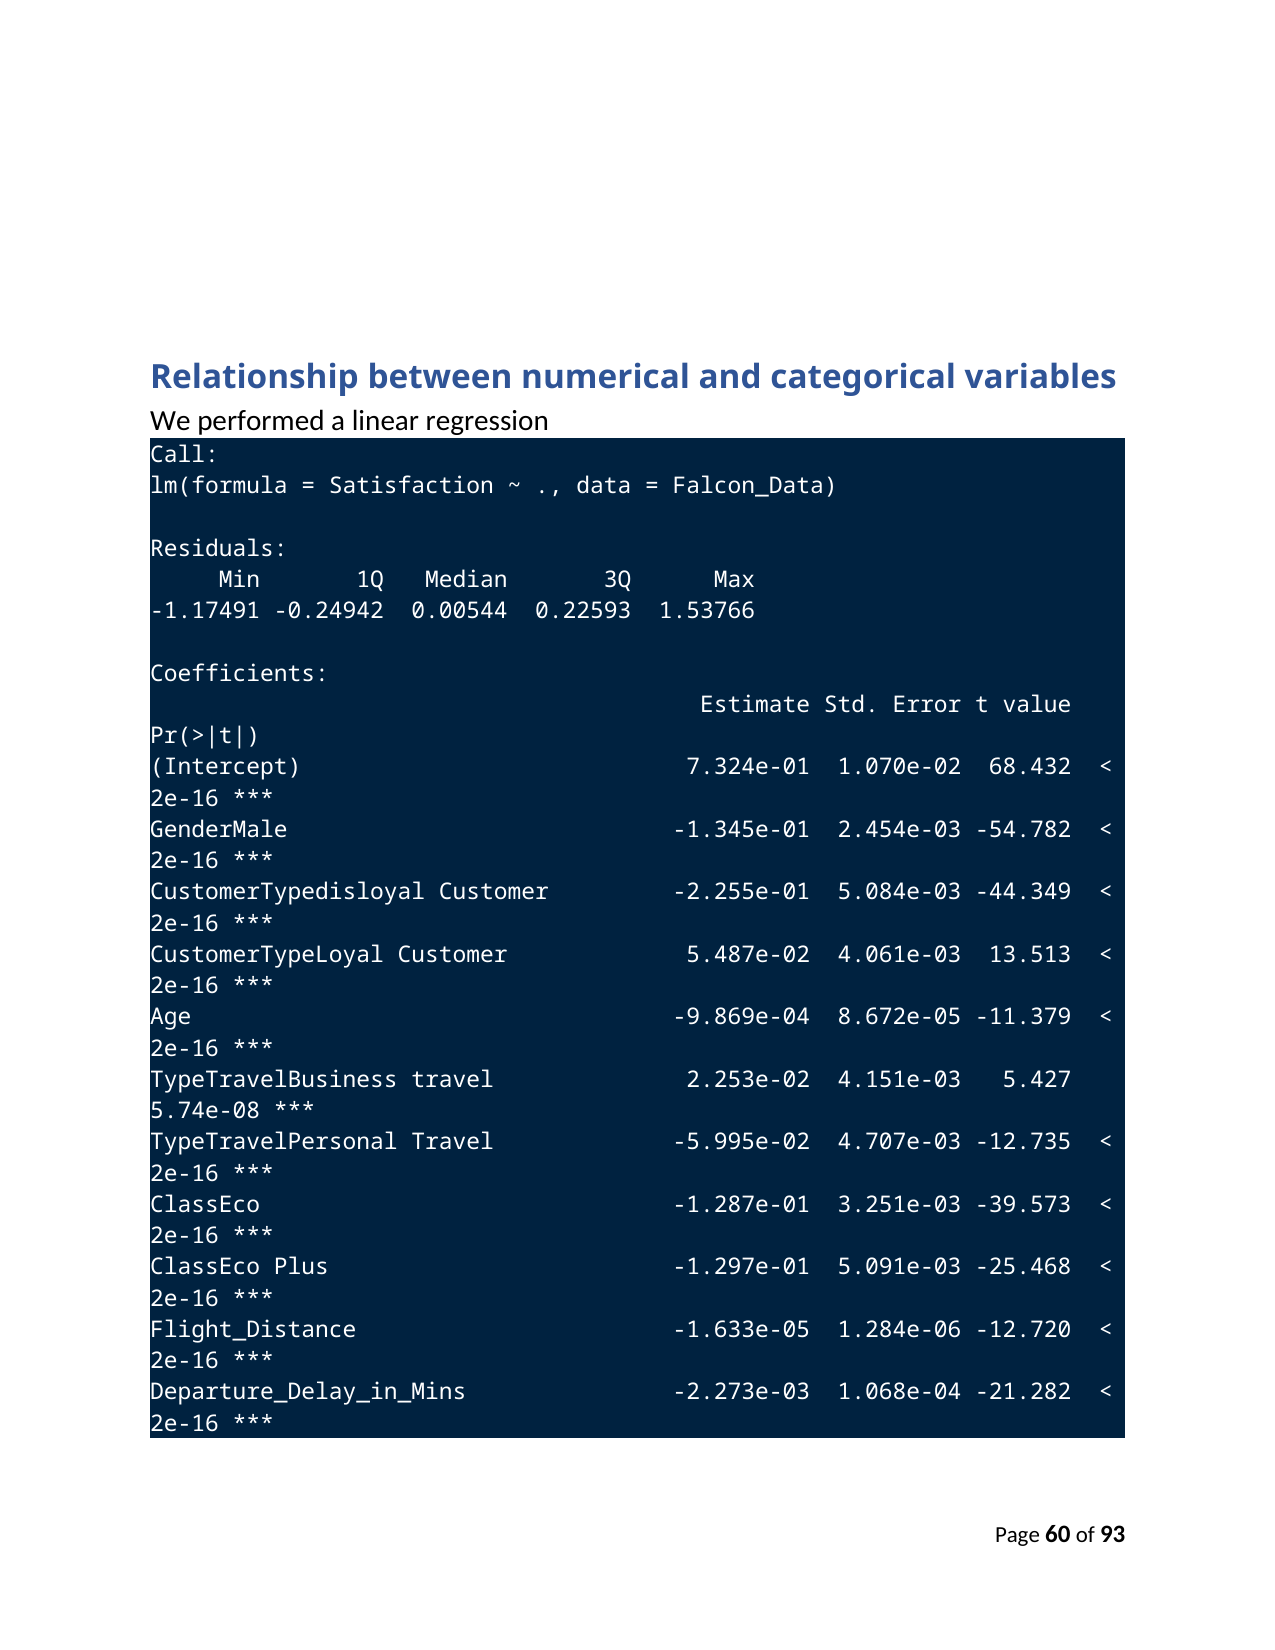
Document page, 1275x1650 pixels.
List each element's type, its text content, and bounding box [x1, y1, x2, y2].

text We performed a linear regression [150, 402, 1125, 438]
text Residuals: [150, 531, 1125, 563]
text TypeTravelBusiness travel 2.253e-02 4.151e-03 5.427 5.74e-08 *** [150, 1063, 1125, 1125]
text (Intercept) 7.324e-01 1.070e-02 68.432 < 2e-16 *** [150, 750, 1125, 813]
text Departure_Delay_in_Mins -2.273e-03 1.068e-04 -21.282 < 2e-16 *** [150, 1375, 1125, 1438]
text lm(formula = Satisfaction ~ ., data = Falcon_Data) [150, 469, 1125, 500]
text Estimate Std. Error t value Pr(>|t|) [150, 688, 1125, 750]
text GenderMale -1.345e-01 2.454e-03 -54.782 < 2e-16 *** [150, 813, 1125, 875]
text Coefficients: [150, 656, 1125, 688]
subtitle Relationship between numerical and categorical variables [150, 353, 1125, 398]
text ClassEco Plus -1.297e-01 5.091e-03 -25.468 < 2e-16 *** [150, 1250, 1125, 1313]
text Age -9.869e-04 8.672e-05 -11.379 < 2e-16 *** [150, 1000, 1125, 1063]
text Min 1Q Median 3Q Max [150, 563, 1125, 594]
text ClassEco -1.287e-01 3.251e-03 -39.573 < 2e-16 *** [150, 1188, 1125, 1250]
text -1.17491 -0.24942 0.00544 0.22593 1.53766 [150, 594, 1125, 625]
text Call: [150, 438, 1125, 469]
text TypeTravelPersonal Travel -5.995e-02 4.707e-03 -12.735 < 2e-16 *** [150, 1125, 1125, 1188]
text CustomerTypedisloyal Customer -2.255e-01 5.084e-03 -44.349 < 2e-16 *** [150, 875, 1125, 938]
text CustomerTypeLoyal Customer 5.487e-02 4.061e-03 13.513 < 2e-16 *** [150, 938, 1125, 1000]
text Flight_Distance -1.633e-05 1.284e-06 -12.720 < 2e-16 *** [150, 1313, 1125, 1375]
